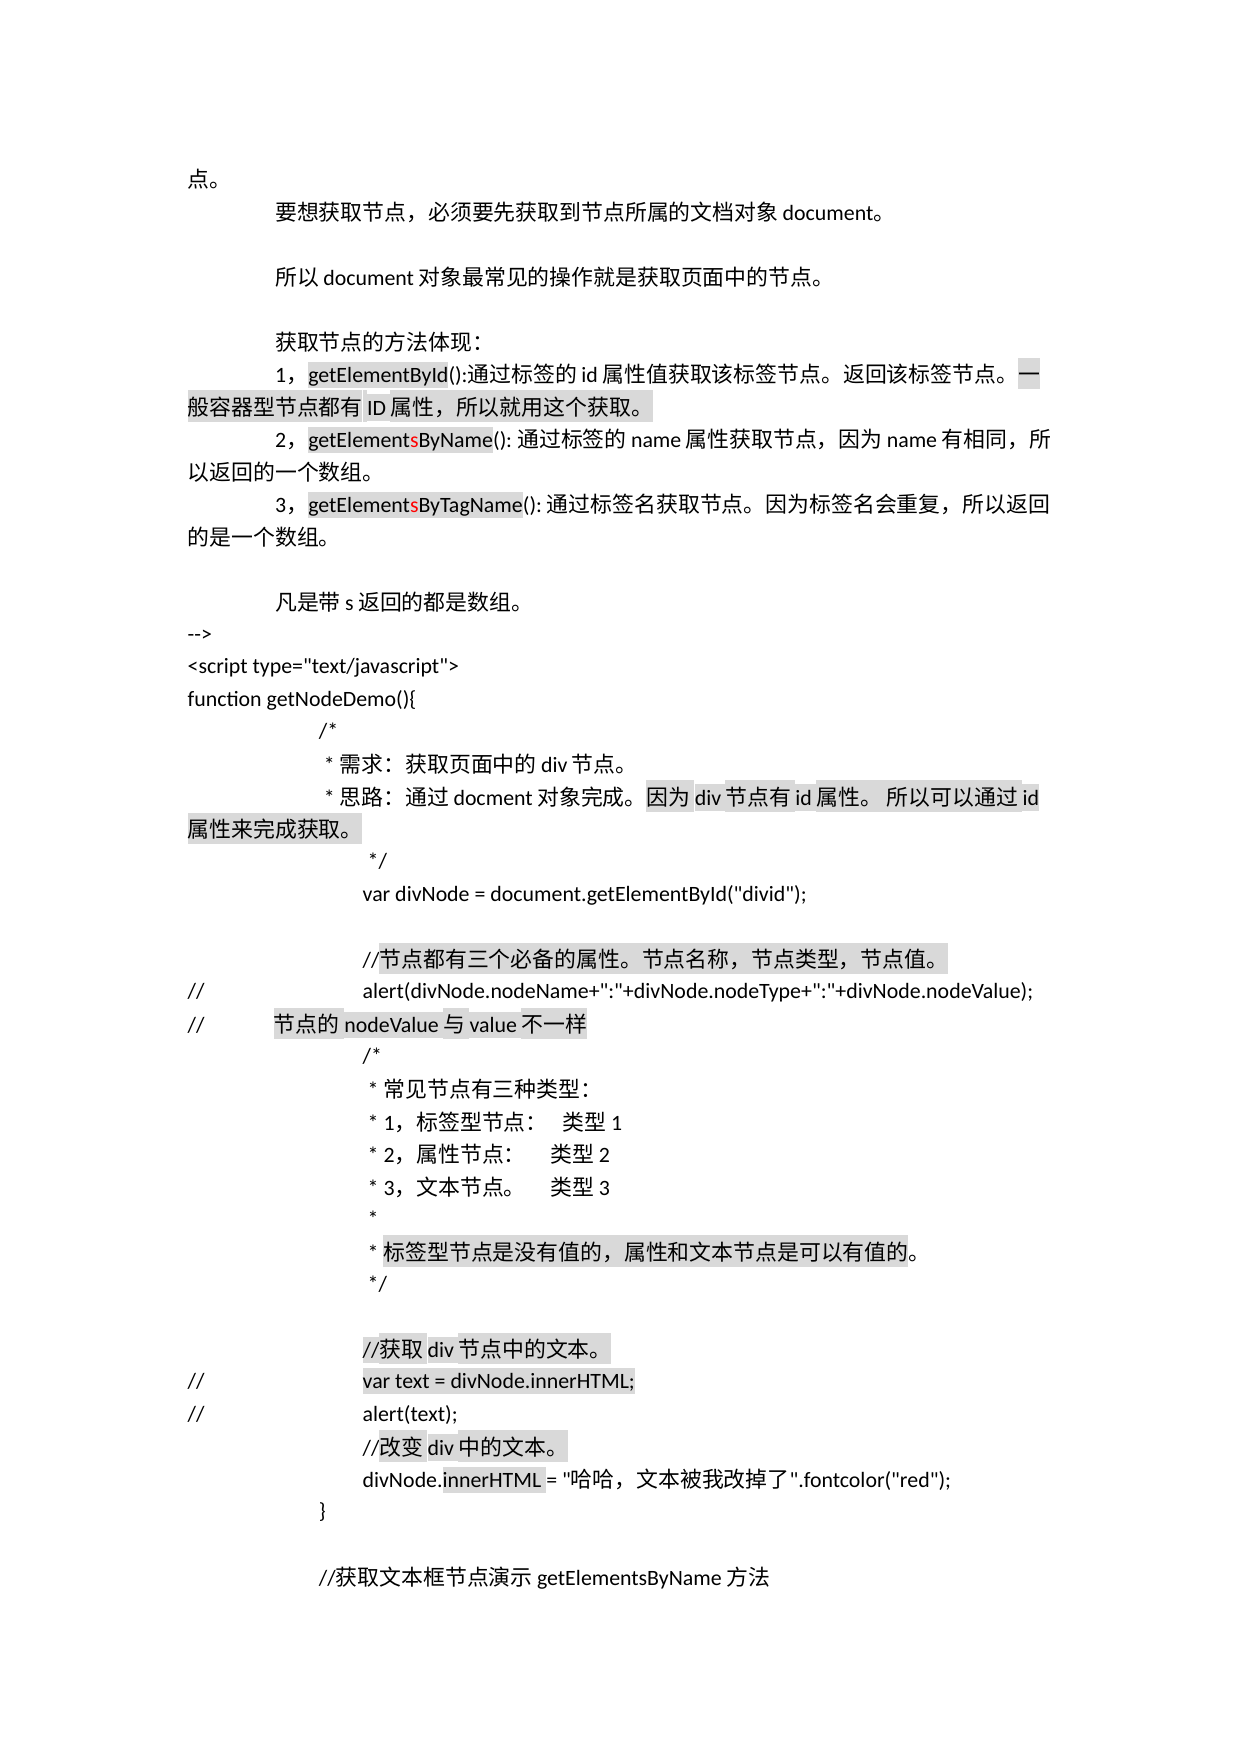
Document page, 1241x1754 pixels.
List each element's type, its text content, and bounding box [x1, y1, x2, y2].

text --> [187, 617, 1053, 649]
text * 标签型节点是没有值的，属性和文本节点是可以有值的。 [187, 1234, 1053, 1267]
text /* [187, 1039, 1053, 1072]
text */ [187, 1267, 1053, 1299]
text divNode.innerHTML = "哈哈，文本被我改掉了".fontcolor("red"); [187, 1462, 1053, 1494]
text // alert(divNode.nodeName+":"+divNode.nodeType+":"+divNode.nodeValue); [187, 974, 1053, 1007]
text */ [187, 844, 1053, 877]
text 要想获取节点，必须要先获取到节点所属的文档对象document。 [187, 194, 1053, 227]
text 3，getElementsByTagName(): 通过标签名获取节点。因为标签名会重复，所以返回的是一个数组。 [187, 487, 1053, 552]
text //获取文本框节点演示getElementsByName方法 [187, 1559, 1053, 1592]
text //改变div中的文本。 [187, 1429, 1053, 1462]
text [187, 162, 1053, 194]
text 凡是带s返回的都是数组。 [187, 584, 1053, 617]
text * 思路：通过docment对象完成。因为div节点有id属性。 所以可以通过id属性来完成获取。 [187, 779, 1053, 844]
text 2，getElementsByName(): 通过标签的name属性获取节点，因为name有相同，所以返回的一个数组。 [187, 422, 1053, 487]
text function getNodeDemo(){ [187, 682, 1053, 714]
text //获取div节点中的文本。 [187, 1332, 1053, 1364]
text * 3，文本节点。 类型 3 [187, 1169, 1053, 1202]
text 获取节点的方法体现： [187, 324, 1053, 357]
text <script type="text/javascript"> [187, 649, 1053, 682]
text // alert(text); [187, 1397, 1053, 1429]
text * 1，标签型节点： 类型 1 [187, 1104, 1053, 1137]
text var divNode = document.getElementById("divid"); [187, 877, 1053, 909]
text 1，getElementById():通过标签的id属性值获取该标签节点。返回该标签节点。一般容器型节点都有ID属性，所以就用这个获取。 [187, 357, 1053, 422]
text * [187, 1202, 1053, 1234]
text 所以document对象最常见的操作就是获取页面中的节点。 [187, 259, 1053, 292]
text * 2，属性节点： 类型 2 [187, 1137, 1053, 1169]
text * 需求：获取页面中的div节点。 [187, 747, 1053, 779]
text // 节点的 nodeValue与value不一样 [187, 1007, 1053, 1039]
text //节点都有三个必备的属性。节点名称，节点类型，节点值。 [187, 942, 1053, 974]
text // var text = divNode.innerHTML; [187, 1364, 1053, 1397]
text /* [187, 714, 1053, 747]
text * 常见节点有三种类型： [187, 1072, 1053, 1104]
text } [187, 1494, 1053, 1527]
